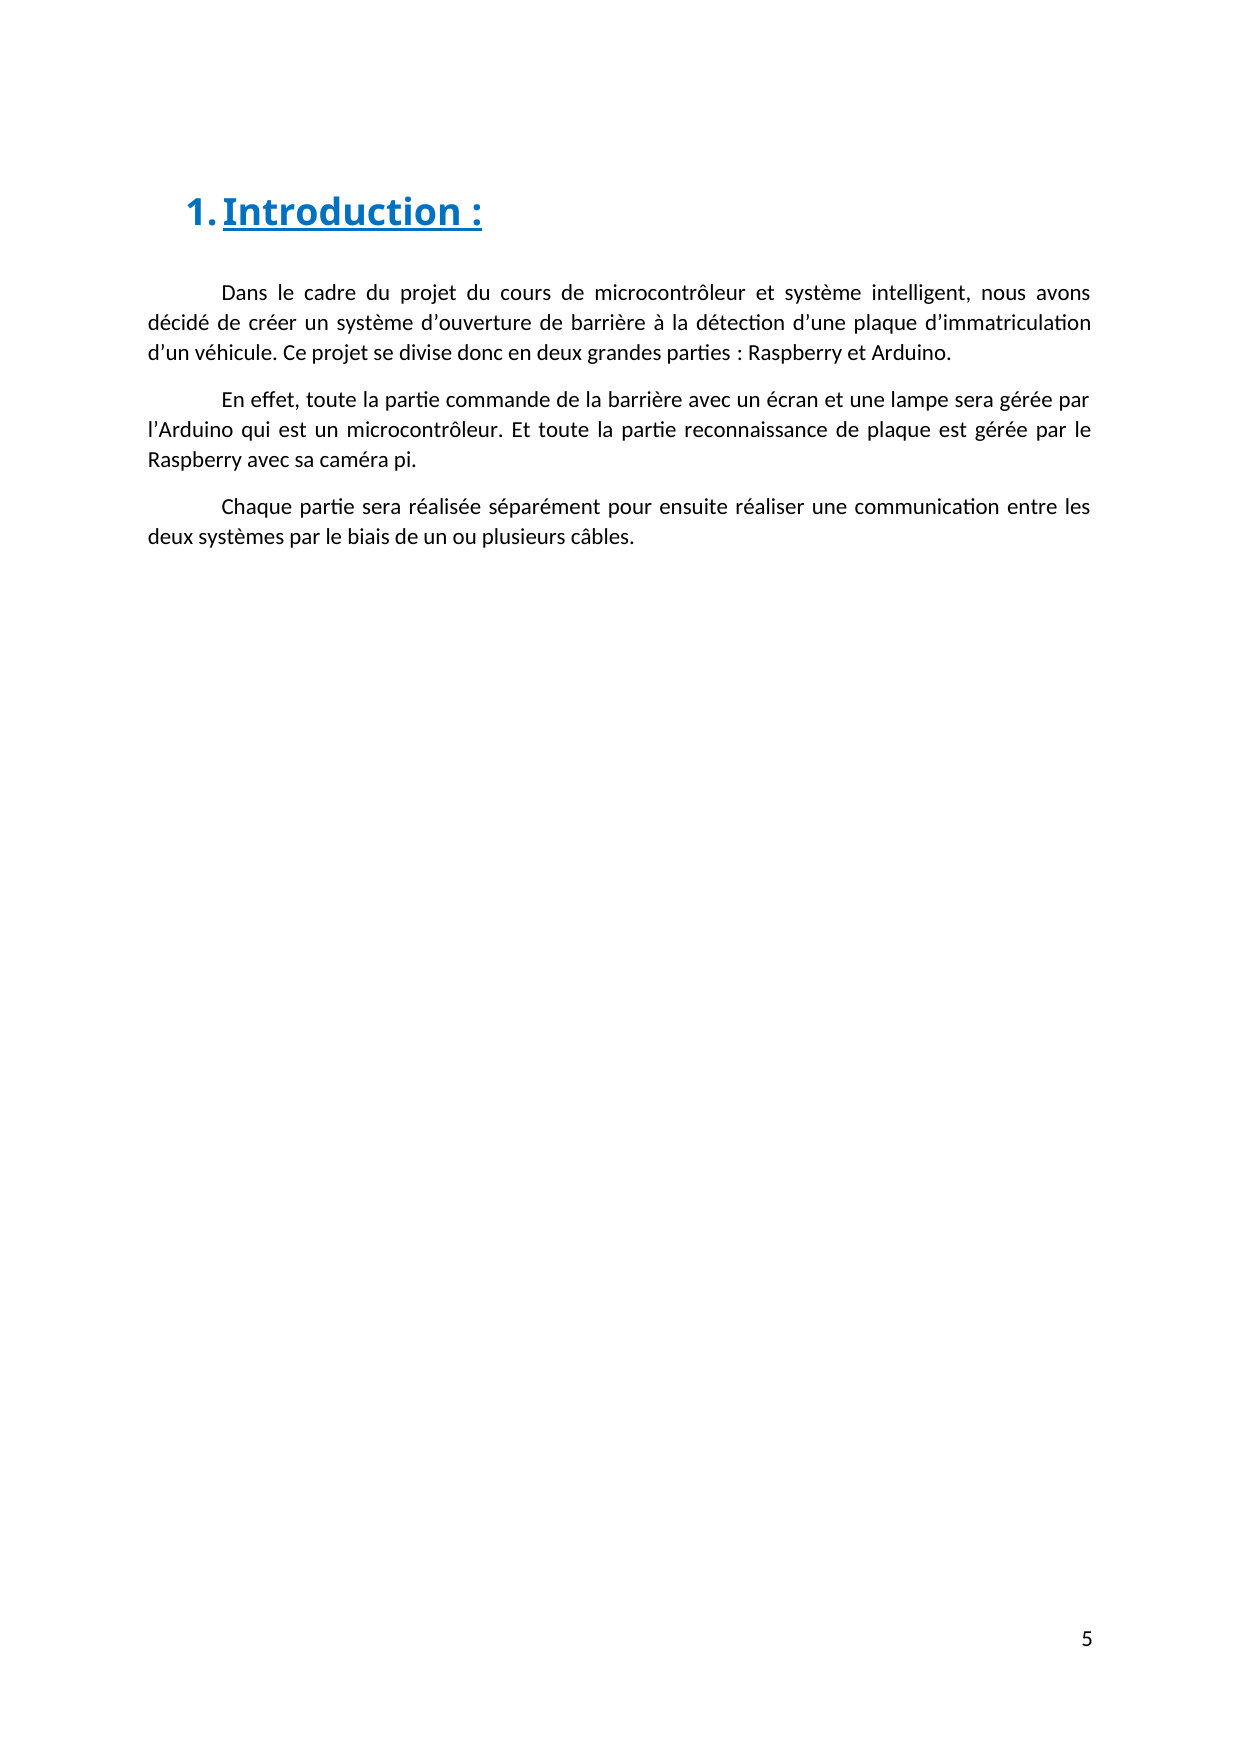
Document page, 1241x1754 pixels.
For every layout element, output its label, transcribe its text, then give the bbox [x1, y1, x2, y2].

text En effet, toute la partie commande de la barrière avec un écran et une lampe sera gérée par l’Arduino qui est un microcontrôleur. Et toute la partie reconnaissance de plaque est gérée par le Raspberry avec sa caméra pi. [148, 385, 1093, 473]
text Dans le cadre du projet du cours de microcontrôleur et système intelligent, nous avons décidé de créer un système d’ouverture de barrière à la détection d’une plaque d’immatriculation d’un véhicule. Ce projet se divise donc en deux grandes parties : Raspberry et Arduino. [148, 278, 1093, 366]
text Chaque partie sera réalisée séparément pour ensuite réaliser une communication entre les deux systèmes par le biais de un ou plusieurs câbles. [148, 492, 1093, 551]
subtitle Introduction : [185, 185, 1093, 236]
